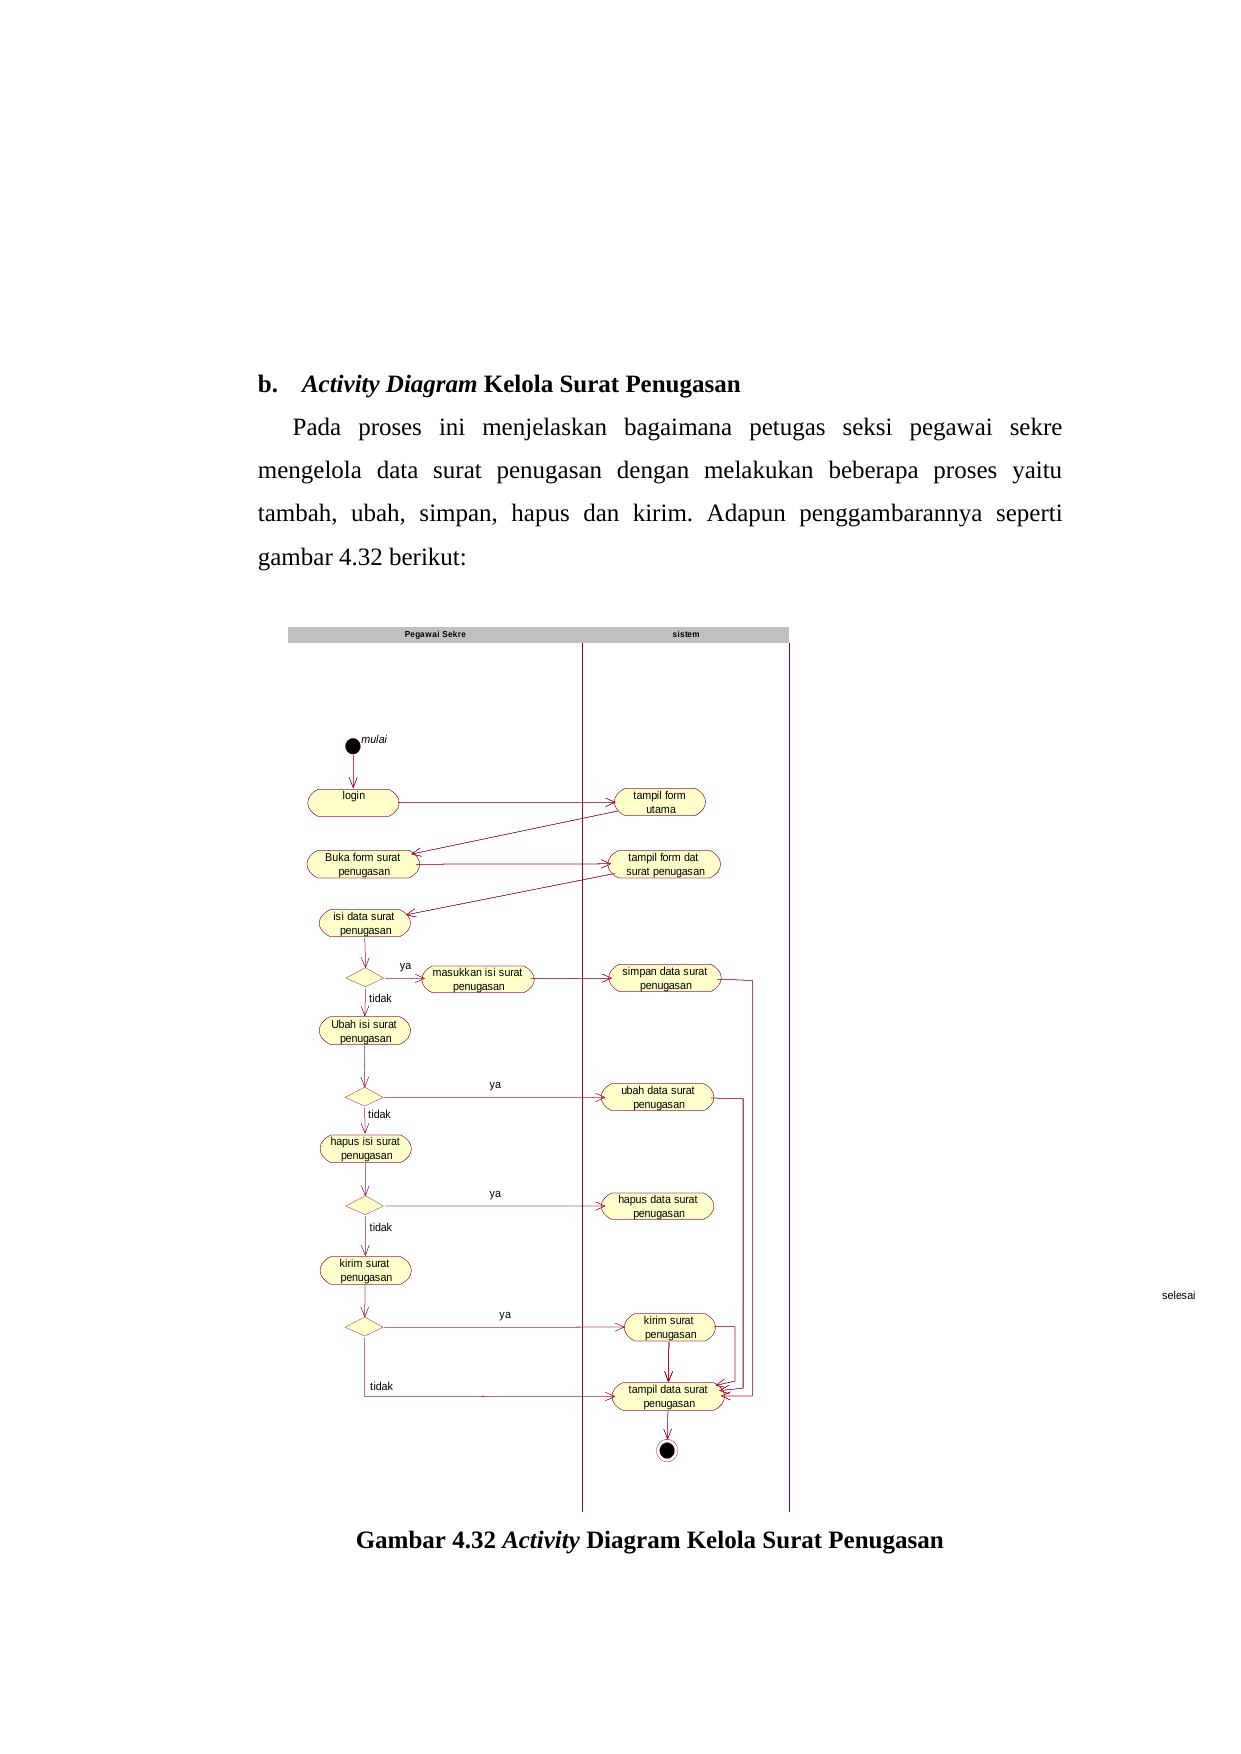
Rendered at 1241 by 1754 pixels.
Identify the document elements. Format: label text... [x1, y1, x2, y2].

text Gambar 4.32 Activity Diagram Kelola Surat Penugasan [236, 1525, 1063, 1554]
list Pada proses ini menjelaskan bagaimana petugas seksi pegawai sekre mengelola data surat penugasan dengan melakukan beberapa proses yaitu tambah, ubah, simpan, hapus dan kirim. Adapun penggambarannya seperti gambar 4.32 berikut: [258, 412, 1063, 570]
list Activity Diagram Kelola Surat Penugasan [258, 369, 1063, 398]
